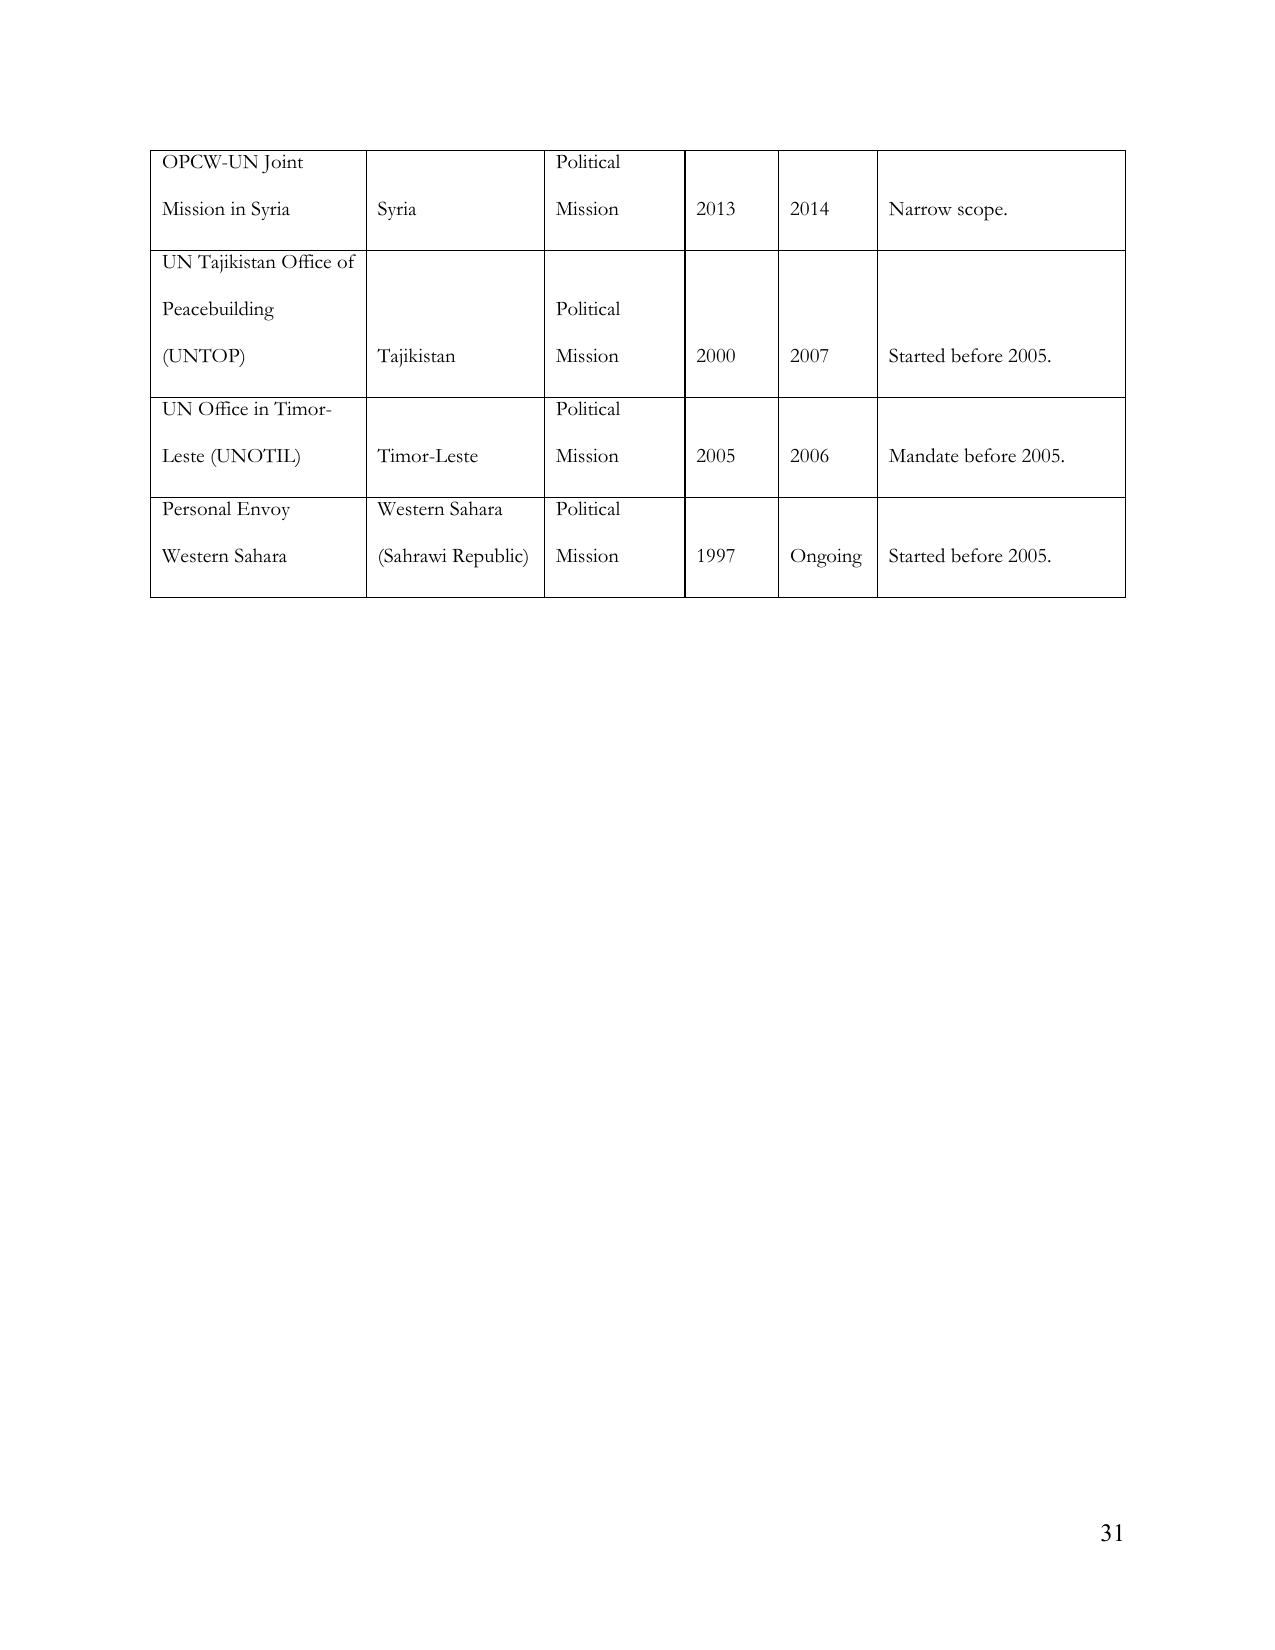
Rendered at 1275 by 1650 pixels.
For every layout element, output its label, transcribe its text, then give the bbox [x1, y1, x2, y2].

table_cell OPCW-UN Joint Mission in Syria [151, 151, 366, 250]
table_cell Political Mission [545, 151, 684, 250]
table_cell 2014 [779, 151, 877, 250]
table_cell 2006 [779, 398, 877, 497]
table_cell 1997 [686, 498, 778, 597]
table_cell 2005 [686, 398, 778, 497]
table_cell 2000 [686, 251, 778, 397]
table_cell Timor-Leste [367, 398, 544, 497]
table_cell Western Sahara (Sahrawi Republic) [367, 498, 544, 597]
table_cell Political Mission [545, 251, 684, 397]
table_cell Narrow scope. [878, 151, 1125, 250]
table_cell UN Office in Timor-Leste (UNOTIL) [151, 398, 366, 497]
table_cell Political Mission [545, 398, 684, 497]
table_cell 2007 [779, 251, 877, 397]
table_cell Personal Envoy Western Sahara [151, 498, 366, 597]
table_cell Tajikistan [367, 251, 544, 397]
table_cell Ongoing [779, 498, 877, 597]
table_cell Political Mission [545, 498, 684, 597]
table_cell Syria [367, 151, 544, 250]
table_cell Started before 2005. [878, 251, 1125, 397]
table_cell 2013 [686, 151, 778, 250]
table_cell UN Tajikistan Office of Peacebuilding (UNTOP) [151, 251, 366, 397]
table_cell Started before 2005. [878, 498, 1125, 597]
table_cell Mandate before 2005. [878, 398, 1125, 497]
